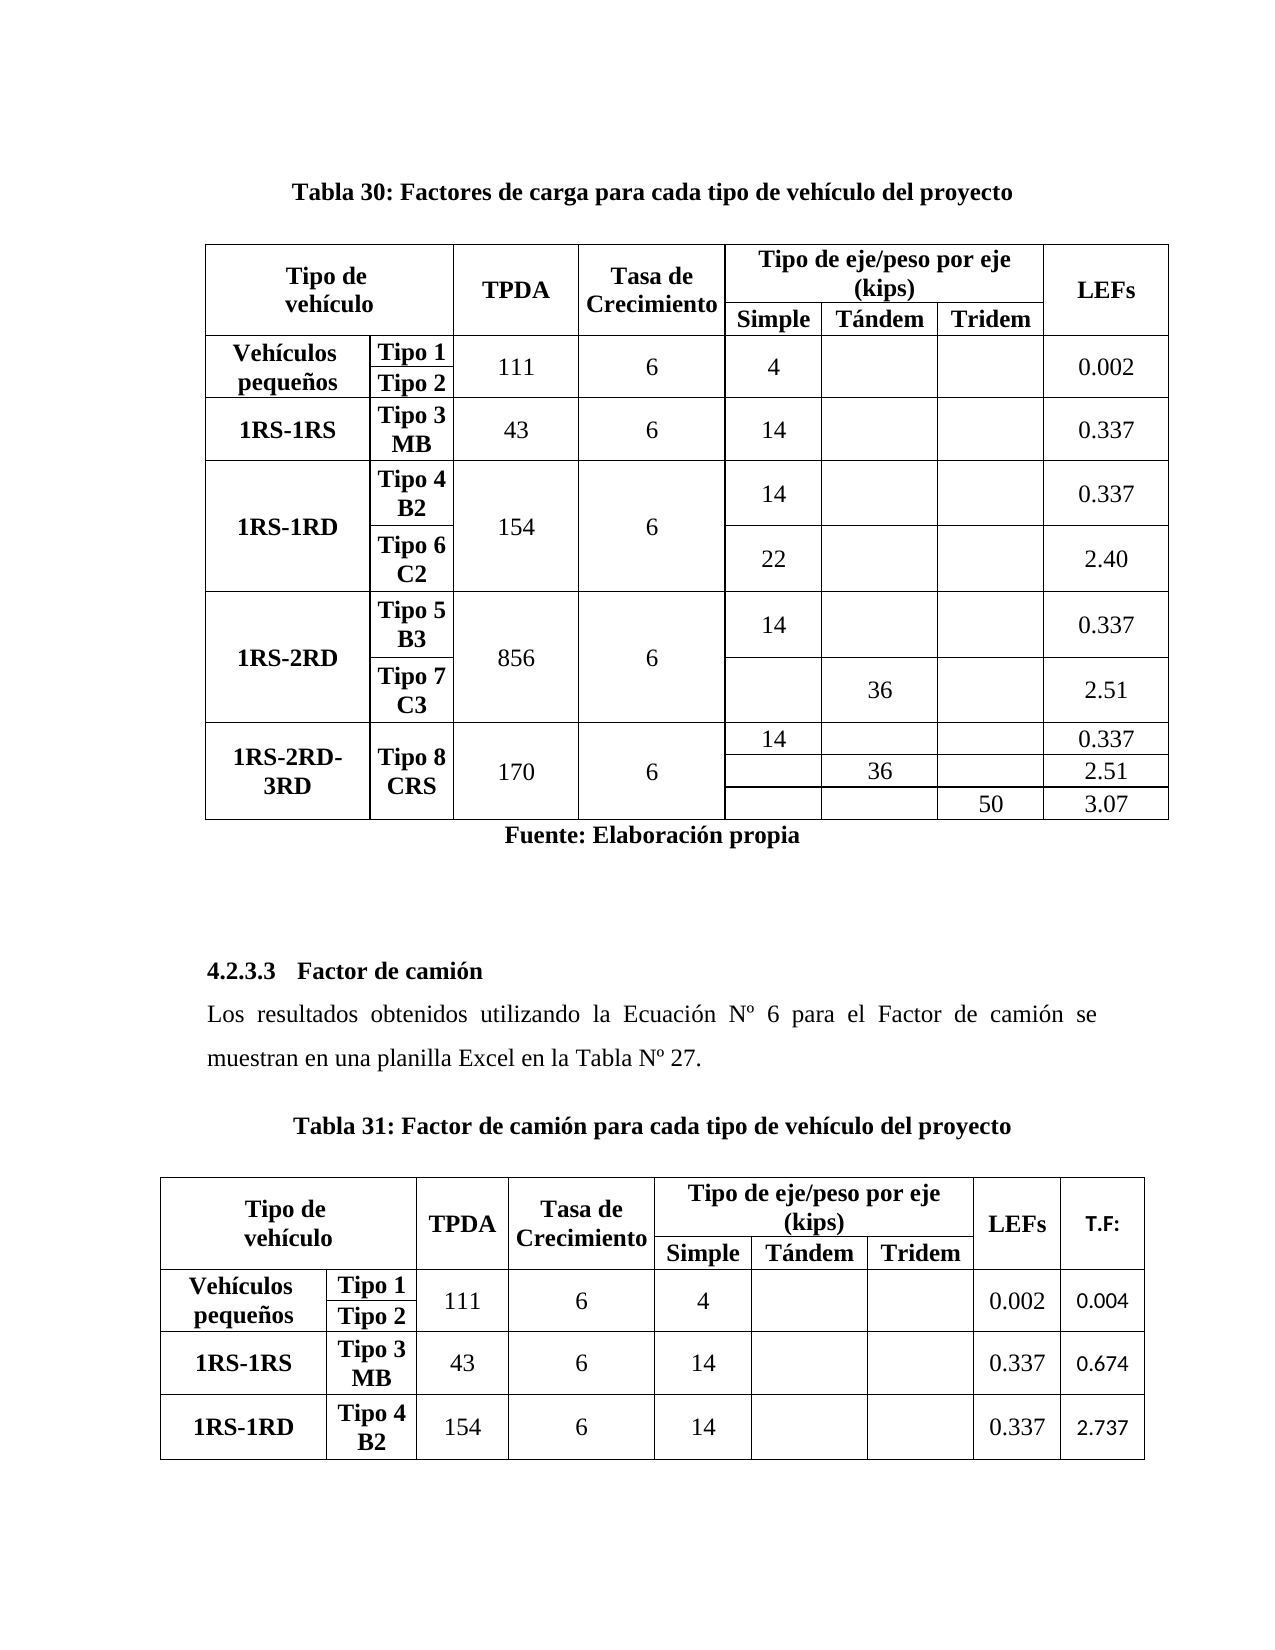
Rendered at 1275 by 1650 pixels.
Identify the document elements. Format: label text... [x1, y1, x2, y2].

table_cell 4 [726, 336, 821, 397]
table_cell Tipo 8 CRS [371, 723, 453, 819]
table_cell Vehículos pequeños [206, 336, 369, 397]
table_header LEFs [1044, 245, 1168, 335]
table_cell 2.40 [1044, 526, 1168, 591]
table_header T.F: [1061, 1178, 1144, 1268]
table_header Tipo de vehículo [161, 1178, 416, 1268]
table_header Tasa de Crecimiento [509, 1178, 654, 1268]
table_cell 0.002 [974, 1270, 1060, 1331]
table_cell 1RS-2RD [206, 592, 369, 722]
table_cell 6 [509, 1395, 654, 1459]
table_cell Tipo 2 [327, 1301, 416, 1331]
table_cell [822, 336, 937, 397]
table_cell 0.337 [1044, 461, 1168, 525]
table_header Tipo de eje/peso por eje (kips) [726, 245, 1043, 302]
table_cell Tándem [822, 303, 937, 335]
table_cell [938, 755, 1043, 786]
table_header Tasa de Crecimiento [579, 245, 724, 335]
table_cell 6 [579, 336, 724, 397]
text Tabla : Factores de carga para cada tipo de vehículo del proyecto [207, 177, 1098, 206]
table_header TPDA [454, 245, 578, 335]
table_cell [938, 723, 1043, 753]
text Fuente: Elaboración propia [207, 820, 1098, 849]
table_cell 6 [509, 1270, 654, 1331]
table_cell 1RS-1RD [206, 461, 369, 591]
table_cell 22 [726, 526, 821, 591]
table_cell 0.674 [1061, 1332, 1144, 1393]
table_cell [726, 658, 821, 722]
table_cell Tridem [868, 1237, 973, 1268]
table_cell 1RS-1RD [161, 1395, 326, 1459]
table_cell 0.337 [1044, 723, 1168, 753]
table_cell 111 [417, 1270, 508, 1331]
table_cell 50 [938, 788, 1043, 819]
table_header TPDA [417, 1178, 508, 1268]
table_cell 14 [655, 1395, 751, 1459]
table_cell Tipo 7 C3 [371, 658, 453, 722]
table_cell Tipo 1 [327, 1270, 416, 1300]
table_cell 14 [726, 398, 821, 460]
table_cell [752, 1395, 867, 1459]
table_cell Tipo 2 [371, 367, 453, 397]
table_cell [938, 461, 1043, 525]
table_cell Vehículos pequeños [161, 1270, 326, 1331]
table_cell 2.737 [1061, 1395, 1144, 1459]
table_cell 1RS-2RD-3RD [206, 723, 369, 819]
table_cell [822, 788, 937, 819]
table_cell [726, 755, 821, 786]
table_cell 14 [655, 1332, 751, 1393]
text Los resultados obtenidos utilizando la Ecuación Nº 6 para el Factor de camión se muestran en una planilla Excel en la Tabla Nº 27. [207, 999, 1098, 1071]
table_cell 14 [726, 723, 821, 753]
table_cell 14 [726, 461, 821, 525]
table_cell Tándem [752, 1237, 867, 1268]
table_cell 1RS-1RS [206, 398, 369, 460]
table_cell 2.51 [1044, 755, 1168, 786]
text Tabla : Factor de camión para cada tipo de vehículo del proyecto [207, 1111, 1098, 1139]
table_cell 0.337 [1044, 398, 1168, 460]
table_cell 0.337 [974, 1395, 1060, 1459]
table_cell [868, 1270, 973, 1331]
table_cell Tipo 4 B2 [371, 461, 453, 525]
table_cell [752, 1332, 867, 1393]
table_header Tipo de vehículo [206, 245, 453, 335]
table_cell [938, 526, 1043, 591]
table_cell Tipo 5 B3 [371, 592, 453, 657]
table_cell 0.337 [974, 1332, 1060, 1393]
table_cell 43 [454, 398, 578, 460]
table_header Tipo de eje/peso por eje (kips) [655, 1178, 973, 1236]
table_cell 4 [655, 1270, 751, 1331]
table_cell 14 [726, 592, 821, 657]
table_cell Simple [655, 1237, 751, 1268]
table_cell 856 [454, 592, 578, 722]
table_cell 6 [579, 592, 724, 722]
table_cell Tipo 3 MB [371, 398, 453, 460]
table_cell 0.337 [1044, 592, 1168, 657]
table_cell [822, 723, 937, 753]
table_cell 2.51 [1044, 658, 1168, 722]
table_cell [822, 526, 937, 591]
table_cell [938, 658, 1043, 722]
table_cell 0.002 [1044, 336, 1168, 397]
table_cell [822, 461, 937, 525]
table_cell Tridem [938, 303, 1043, 335]
table_cell 36 [822, 658, 937, 722]
table_cell [938, 592, 1043, 657]
table_cell 0.004 [1061, 1270, 1144, 1331]
table_cell 43 [417, 1332, 508, 1393]
table_cell 1RS-1RS [161, 1332, 326, 1393]
table_cell Tipo 1 [371, 336, 453, 366]
table_cell 36 [822, 755, 937, 786]
table_cell Simple [726, 303, 821, 335]
table_cell 6 [579, 723, 724, 819]
table_cell 111 [454, 336, 578, 397]
table_cell 6 [509, 1332, 654, 1393]
table_cell 154 [454, 461, 578, 591]
table_cell [752, 1270, 867, 1331]
table_cell 154 [417, 1395, 508, 1459]
table_cell Tipo 3 MB [327, 1332, 416, 1393]
table_cell [868, 1332, 973, 1393]
subtitle Factor de camión [207, 956, 1098, 985]
table_cell [868, 1395, 973, 1459]
table_cell [822, 592, 937, 657]
table_header LEFs [974, 1178, 1060, 1268]
table_cell 3.07 [1044, 788, 1168, 819]
table_cell 6 [579, 398, 724, 460]
table_cell [726, 788, 821, 819]
table_cell 6 [579, 461, 724, 591]
table_cell Tipo 6 C2 [371, 526, 453, 591]
table_cell [938, 398, 1043, 460]
table_cell [938, 336, 1043, 397]
table_cell [822, 398, 937, 460]
table_cell 170 [454, 723, 578, 819]
table_cell Tipo 4 B2 [327, 1395, 416, 1459]
